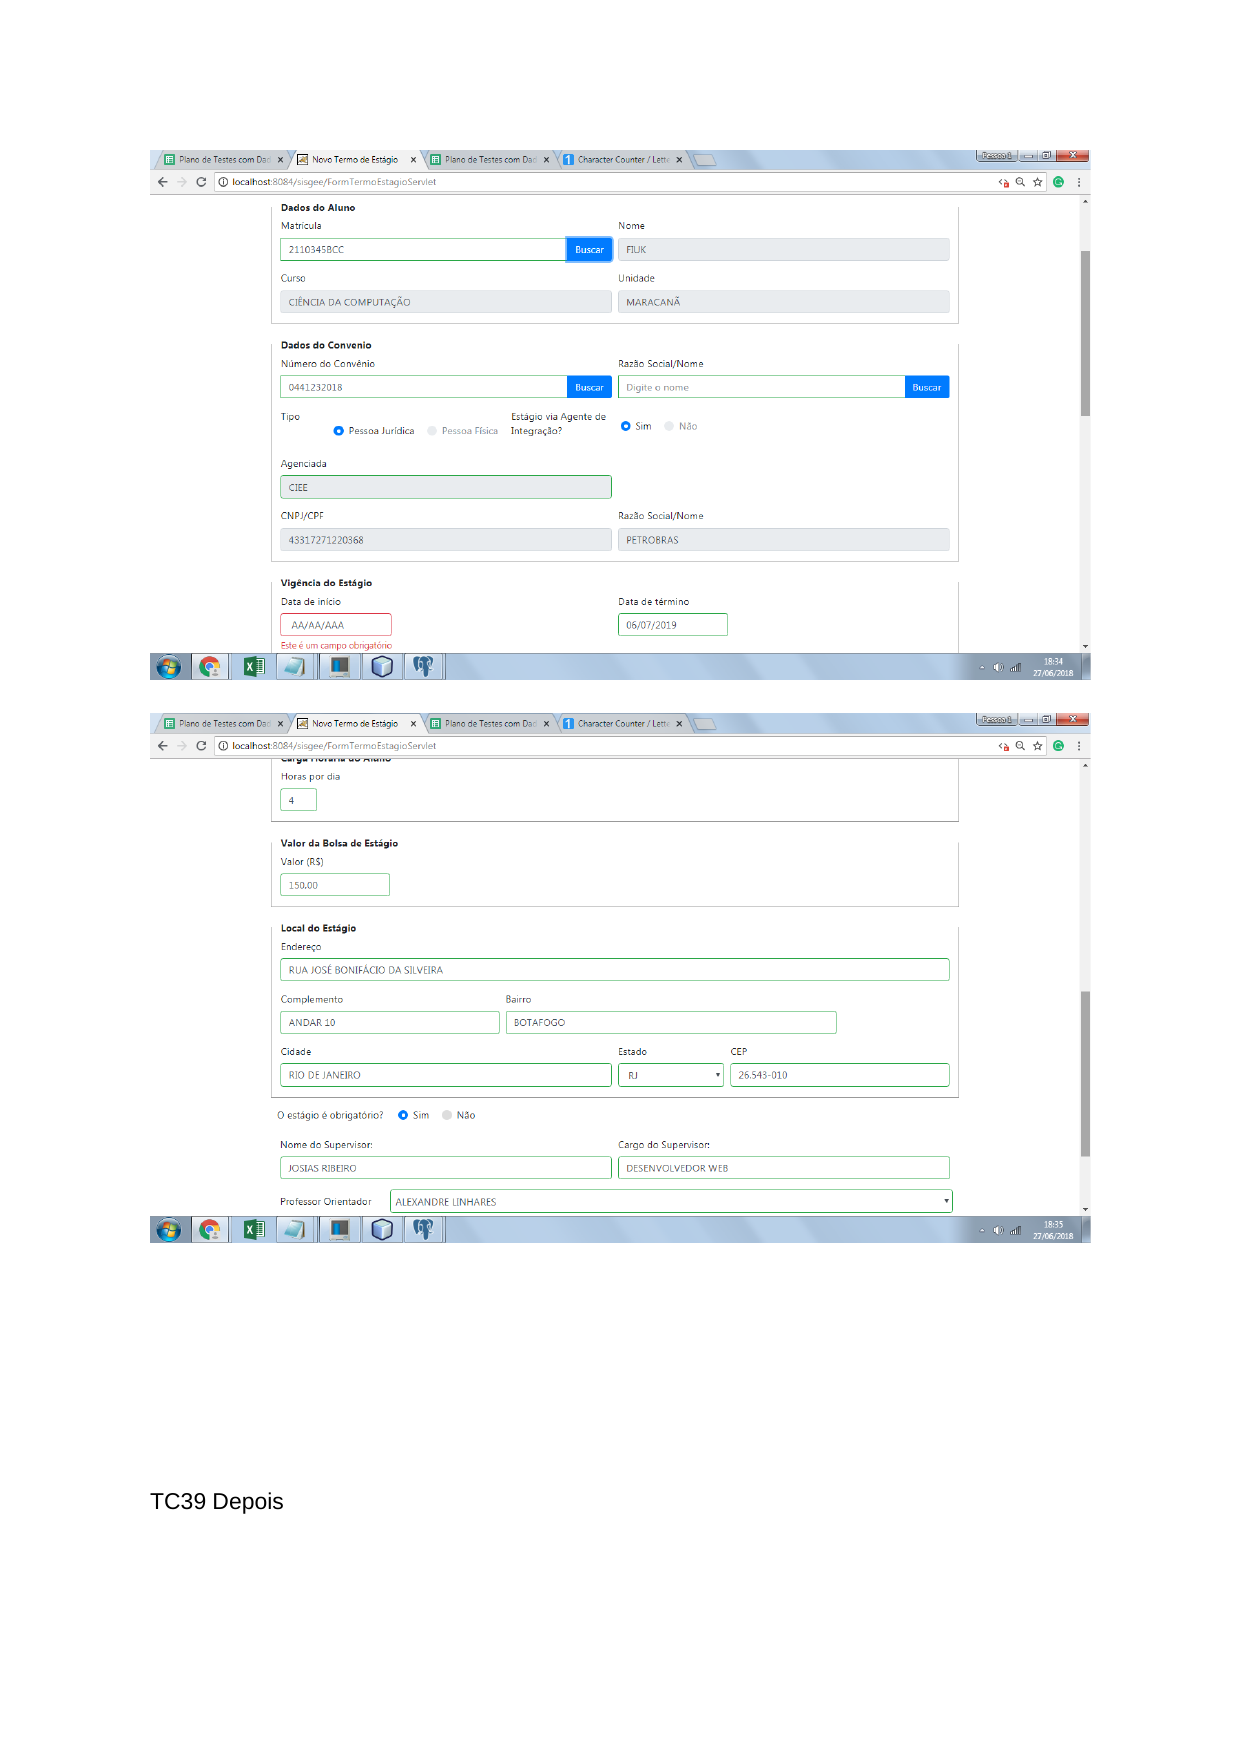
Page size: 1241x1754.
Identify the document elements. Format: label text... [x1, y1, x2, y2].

text TC39 Depois [150, 1488, 1090, 1514]
picture [150, 713, 1091, 1243]
picture [150, 150, 1091, 680]
